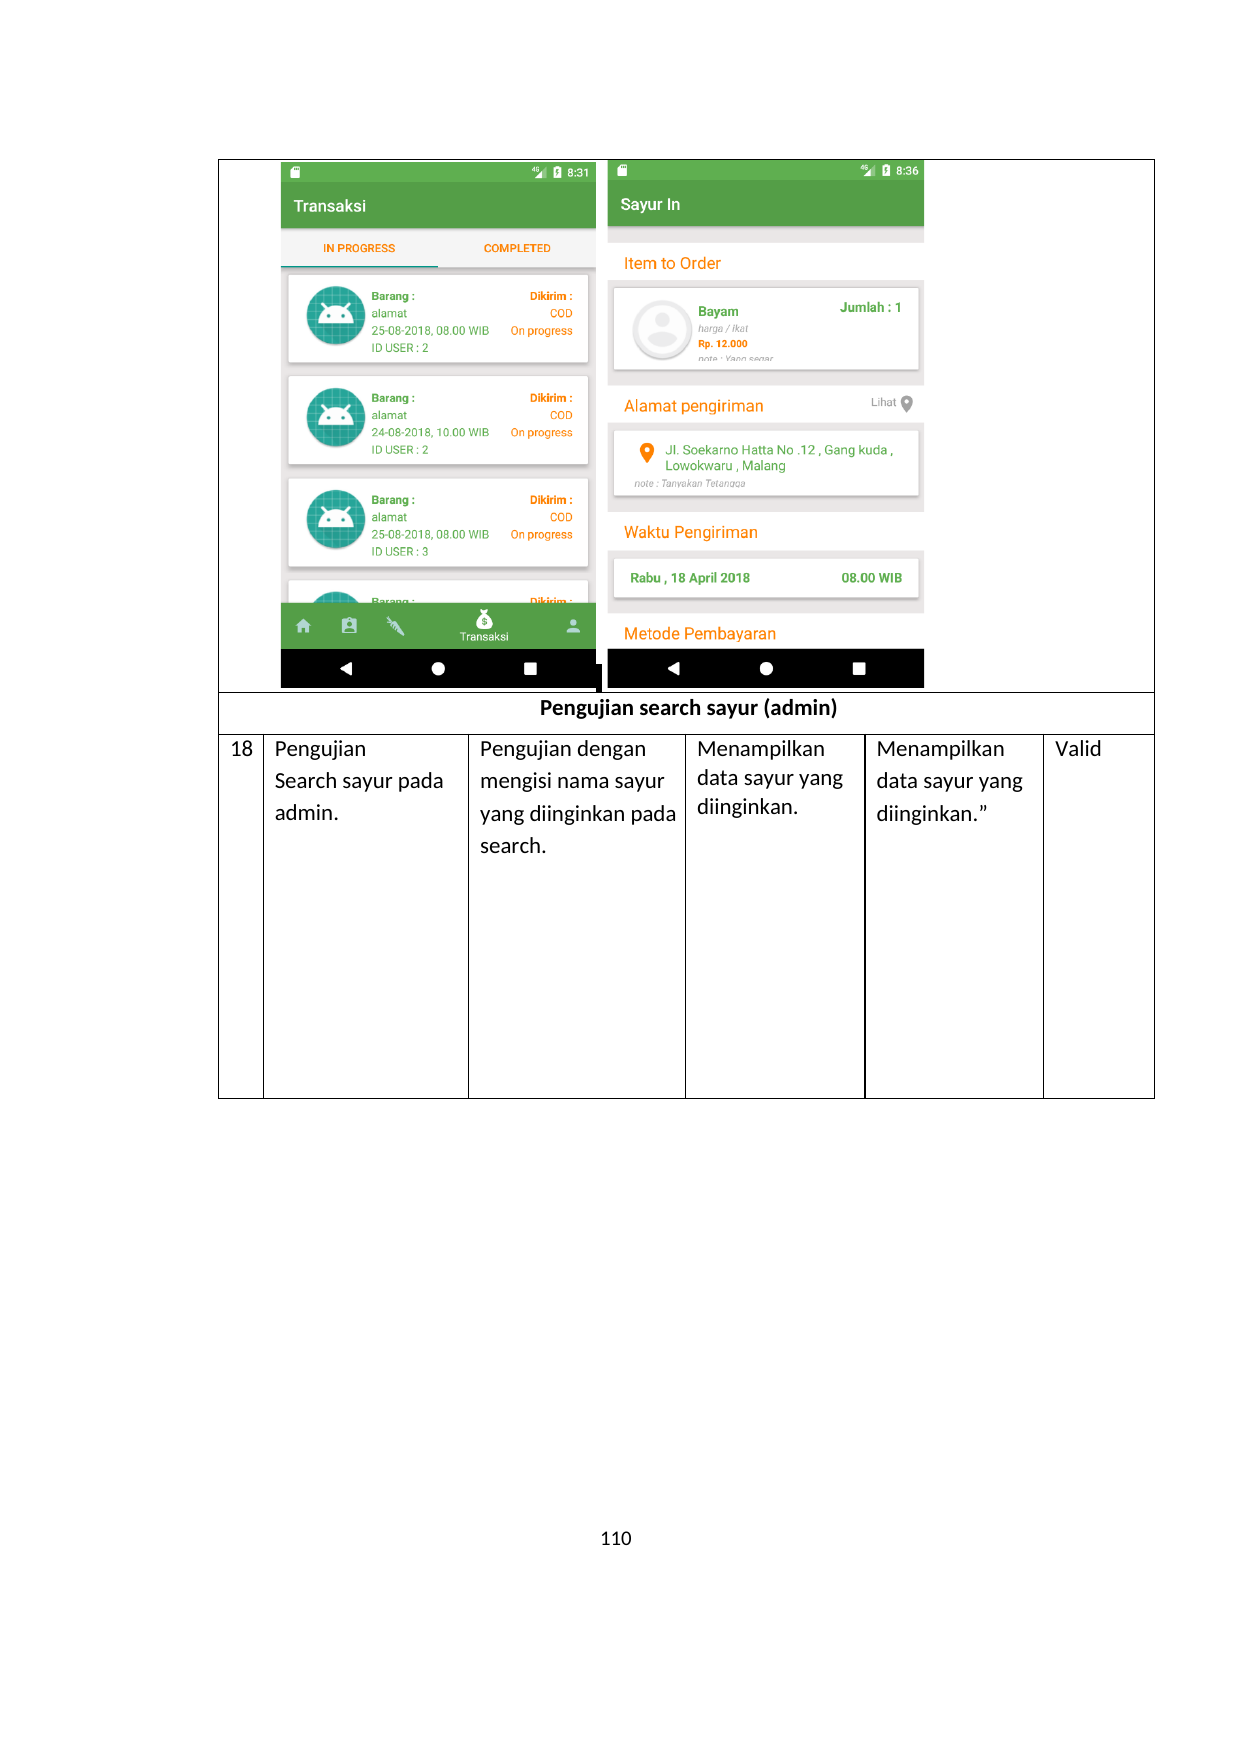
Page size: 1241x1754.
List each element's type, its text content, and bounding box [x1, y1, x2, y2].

table_cell [219, 160, 1154, 692]
picture [607, 160, 925, 688]
table_cell Pengujian search sayur (admin) [219, 693, 1154, 733]
table_cell Pengujian dengan mengisi nama sayur yang diinginkan pada search. [469, 735, 685, 1098]
picture [280, 162, 596, 688]
table_cell 18 [219, 735, 263, 1098]
table_cell Valid [1044, 735, 1154, 1098]
table_cell Pengujian Search sayur pada admin. [264, 735, 468, 1098]
table_cell Menampilkan data sayur yang diinginkan.” [866, 735, 1043, 1098]
table_cell Menampilkan data sayur yang diinginkan. [686, 735, 864, 1098]
